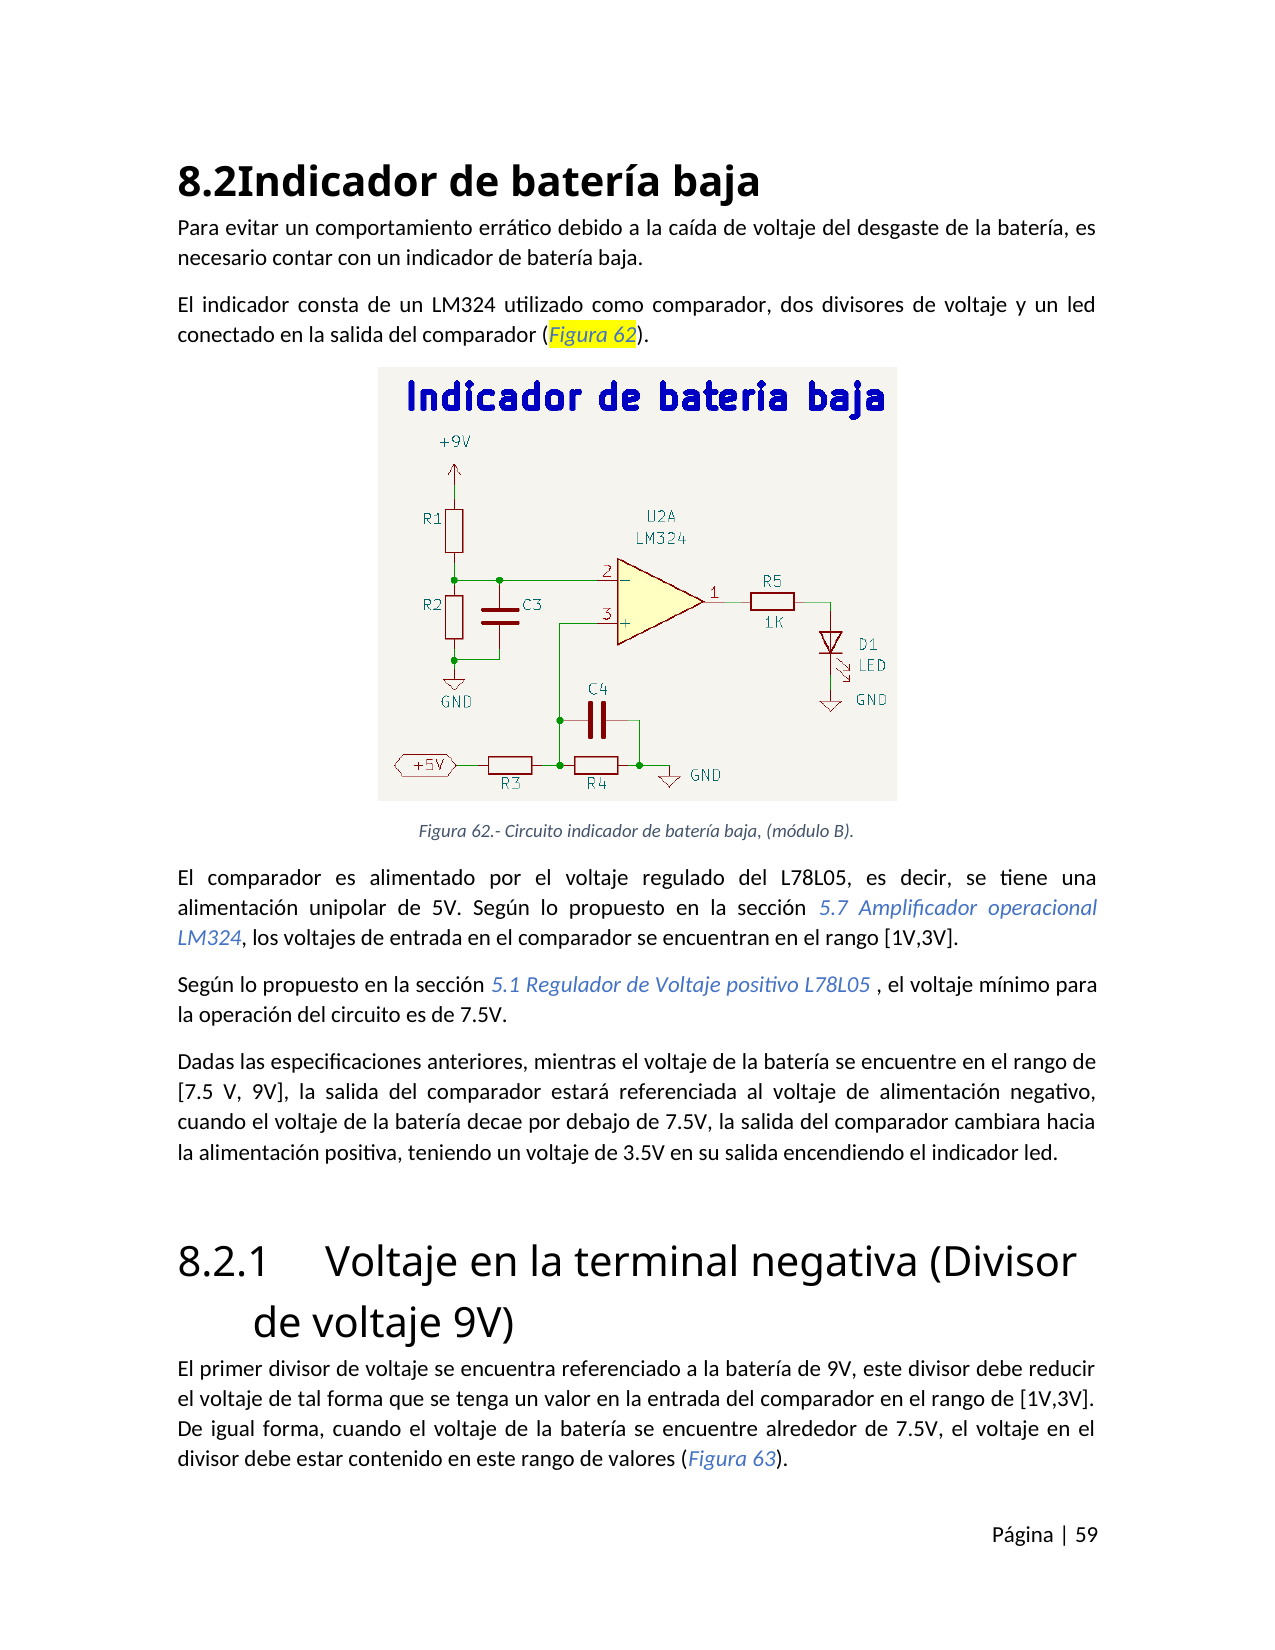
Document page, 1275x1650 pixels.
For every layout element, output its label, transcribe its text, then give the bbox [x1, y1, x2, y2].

text El indicador consta de un LM324 utilizado como comparador, dos divisores de voltaje y un led conectado en la salida del comparador (Figura 64). [177, 290, 1098, 348]
text Dadas las especificaciones anteriores, mientras el voltaje de la batería se encuentre en el rango de [7.5 V, 9V], la salida del comparador estará referenciada al voltaje de alimentación negativo, cuando el voltaje de la batería decae por debajo de 7.5V, la salida del comparador cambiara hacia la alimentación positiva, teniendo un voltaje de 3.5V en su salida encendiendo el indicador led. [177, 1047, 1098, 1166]
picture [377, 367, 898, 801]
subtitle Indicador de batería baja [177, 152, 1098, 208]
subtitle Voltaje en la terminal negativa (Divisor de voltaje 9V) [177, 1231, 1098, 1349]
text Para evitar un comportamiento errático debido a la caída de voltaje del desgaste de la batería, es necesario contar con un indicador de batería baja. [177, 213, 1098, 271]
text El comparador es alimentado por el voltaje regulado del L78L05, es decir, se tiene una alimentación unipolar de 5V. Según lo propuesto en la sección 5.7 Amplificador operacional LM324, los voltajes de entrada en el comparador se encuentran en el rango [1V,3V]. [177, 863, 1098, 951]
text Según lo propuesto en la sección 5.1 Regulador de Voltaje positivo L78L05 , el voltaje mínimo para la operación del circuito es de 7.5V. [177, 970, 1098, 1028]
text El primer divisor de voltaje se encuentra referenciado a la batería de 9V, este divisor debe reducir el voltaje de tal forma que se tenga un valor en la entrada del comparador en el rango de [1V,3V]. De igual forma, cuando el voltaje de la batería se encuentre alrededor de 7.5V, el voltaje en el divisor debe estar contenido en este rango de valores (Figura 65). [177, 1354, 1098, 1473]
